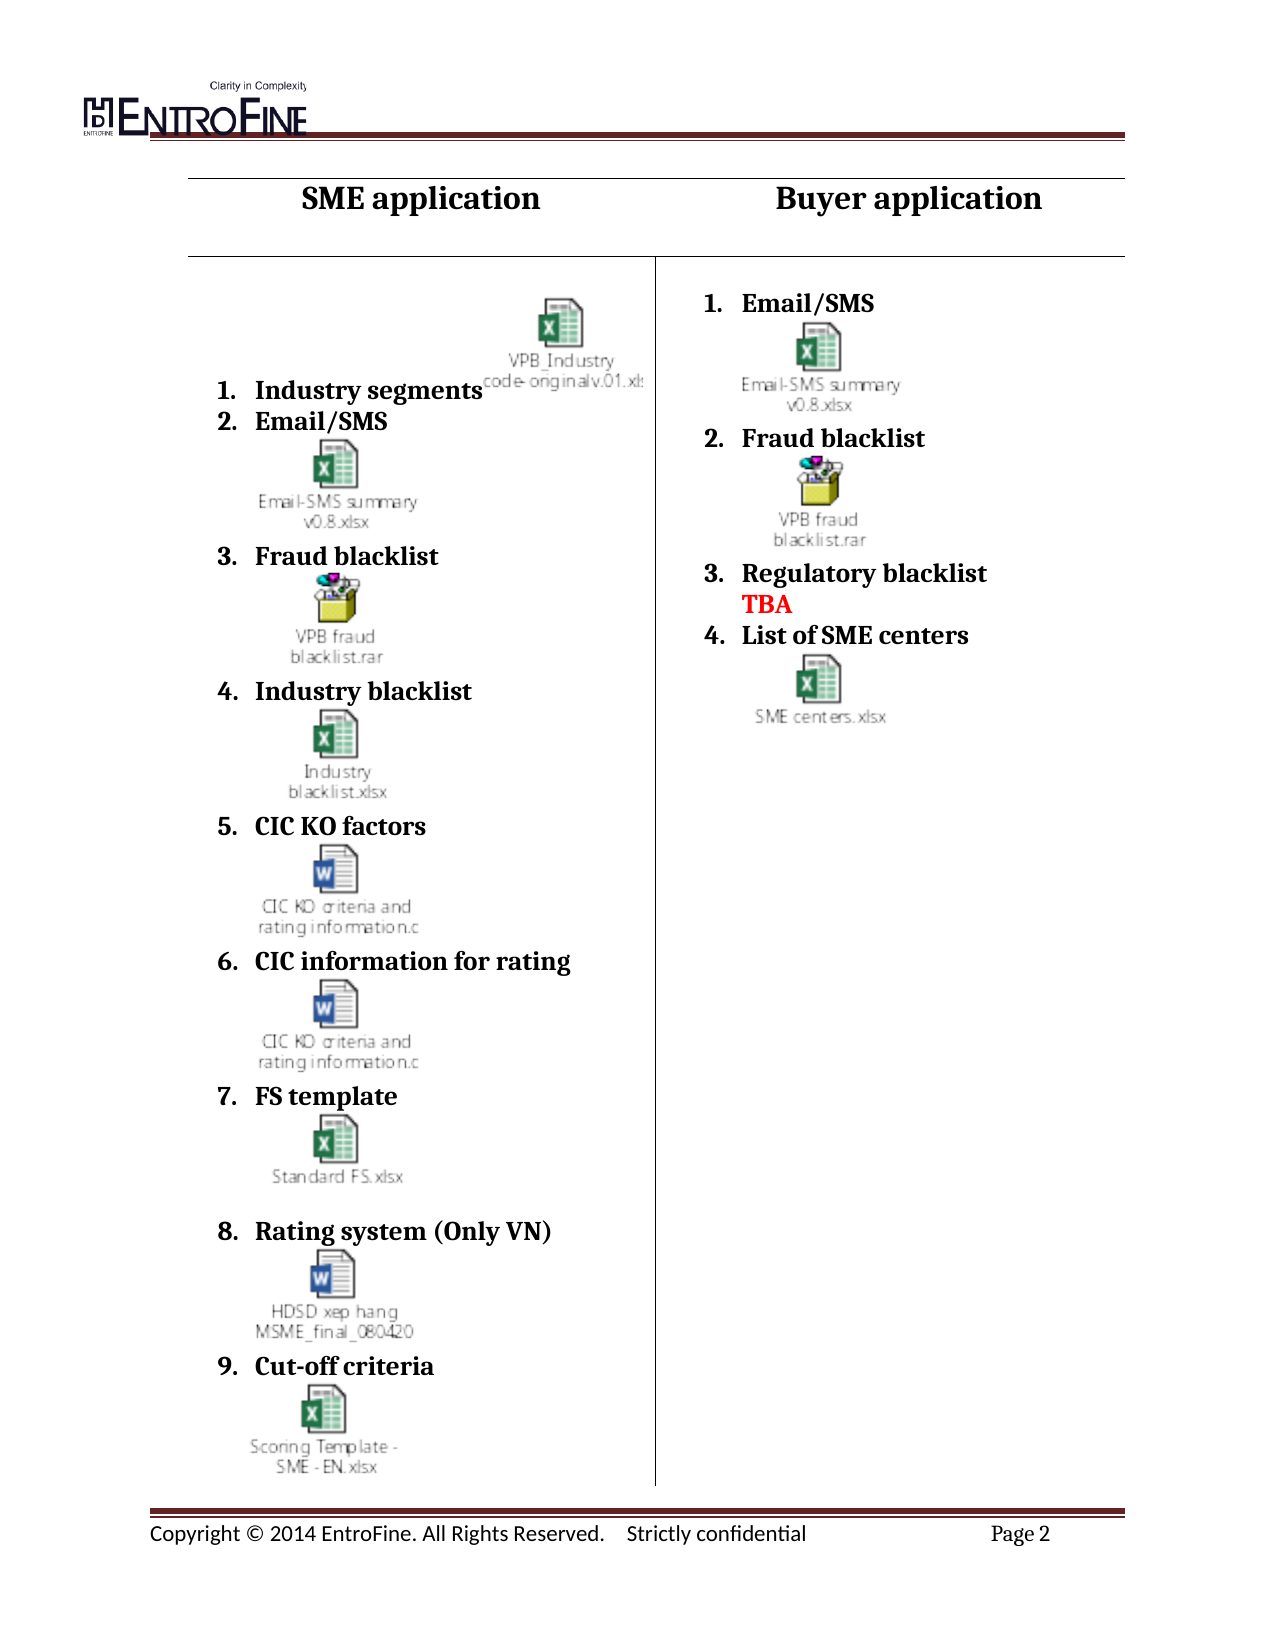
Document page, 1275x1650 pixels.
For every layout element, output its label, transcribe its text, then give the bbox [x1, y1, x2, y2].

picture [81, 79, 307, 136]
table_header Buyer application [655, 179, 1125, 256]
table_header SME application [188, 179, 655, 256]
table_cell Email/SMS Fraud blacklist Regulatory blacklist TBA List of SME centers [656, 257, 1125, 1486]
